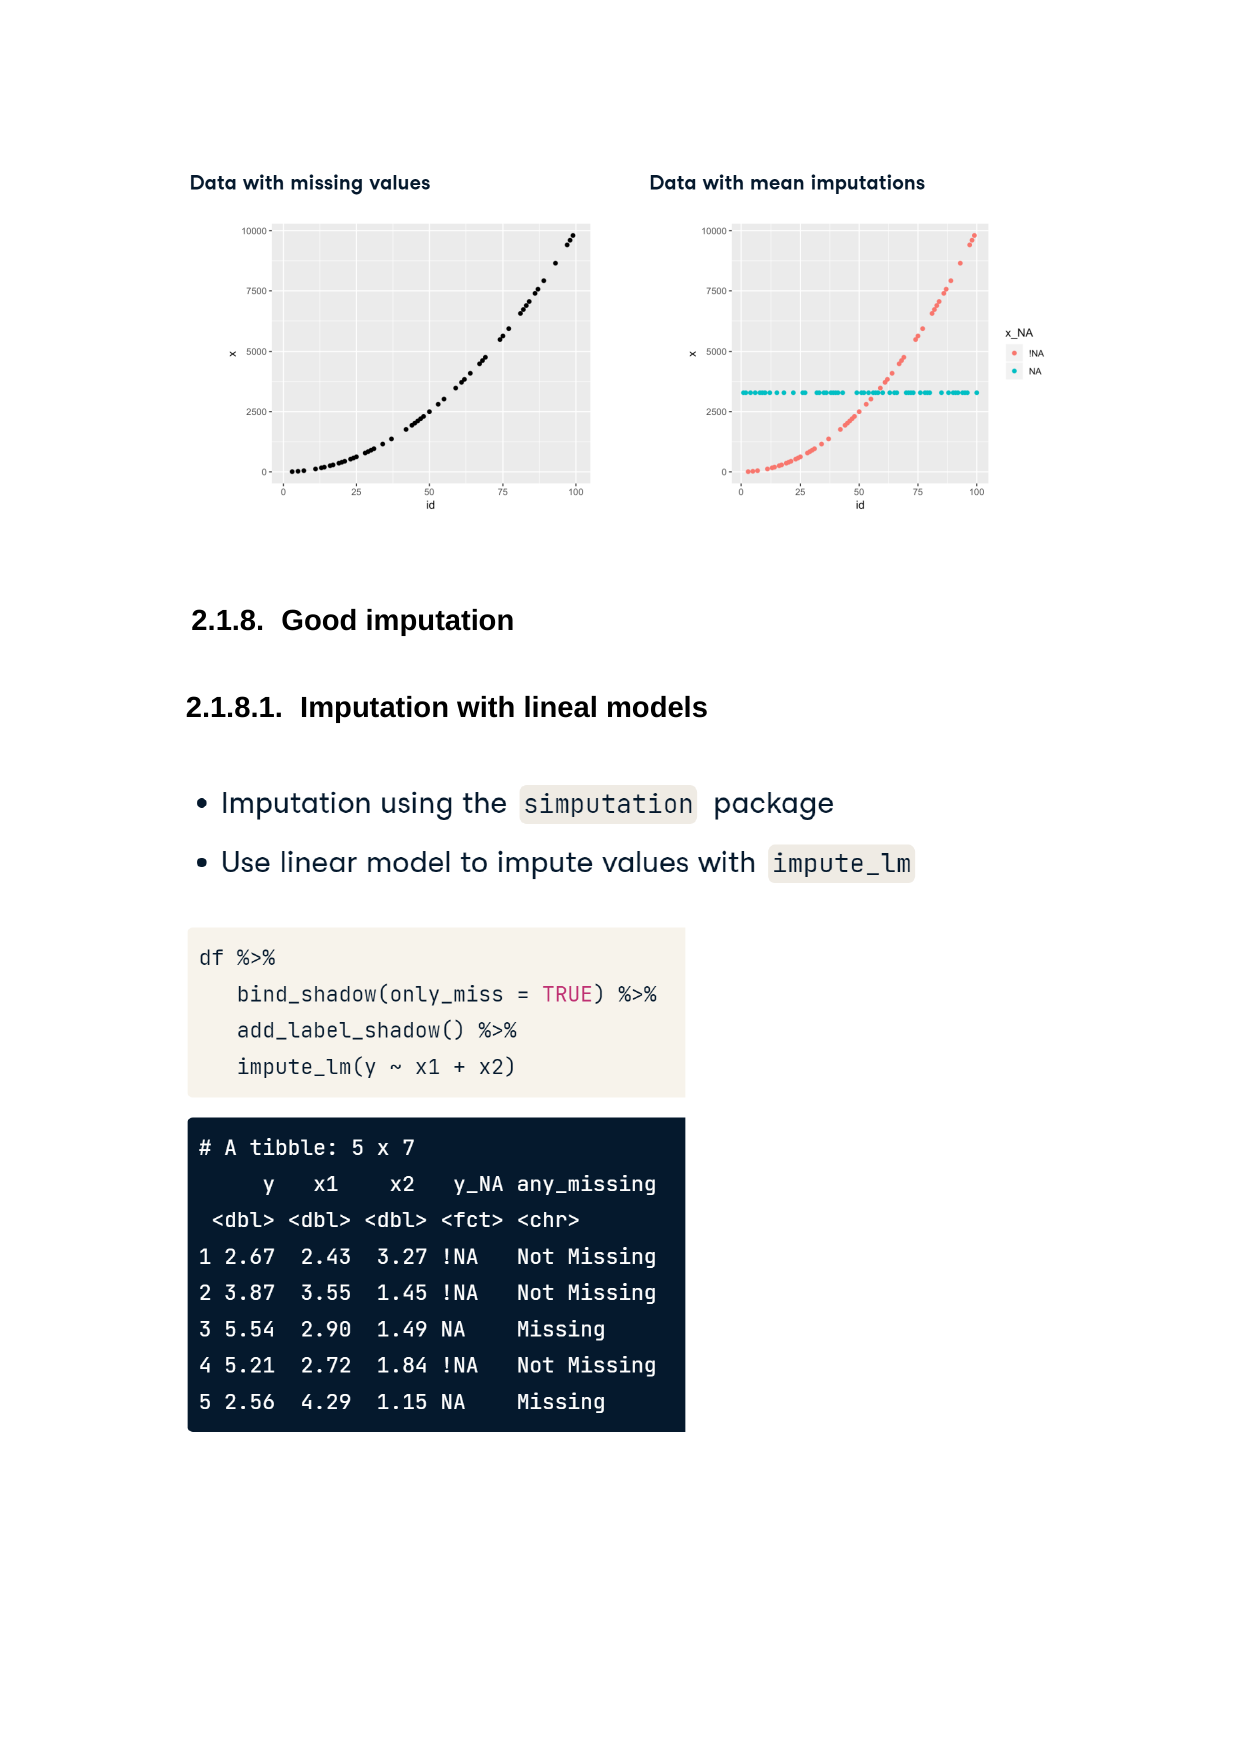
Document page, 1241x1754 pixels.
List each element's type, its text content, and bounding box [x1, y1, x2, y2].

picture [187, 169, 1053, 521]
picture [187, 922, 686, 1446]
subtitle Imputation with lineal models [186, 690, 1053, 724]
subtitle Good imputation [191, 603, 1053, 637]
picture [187, 781, 930, 894]
